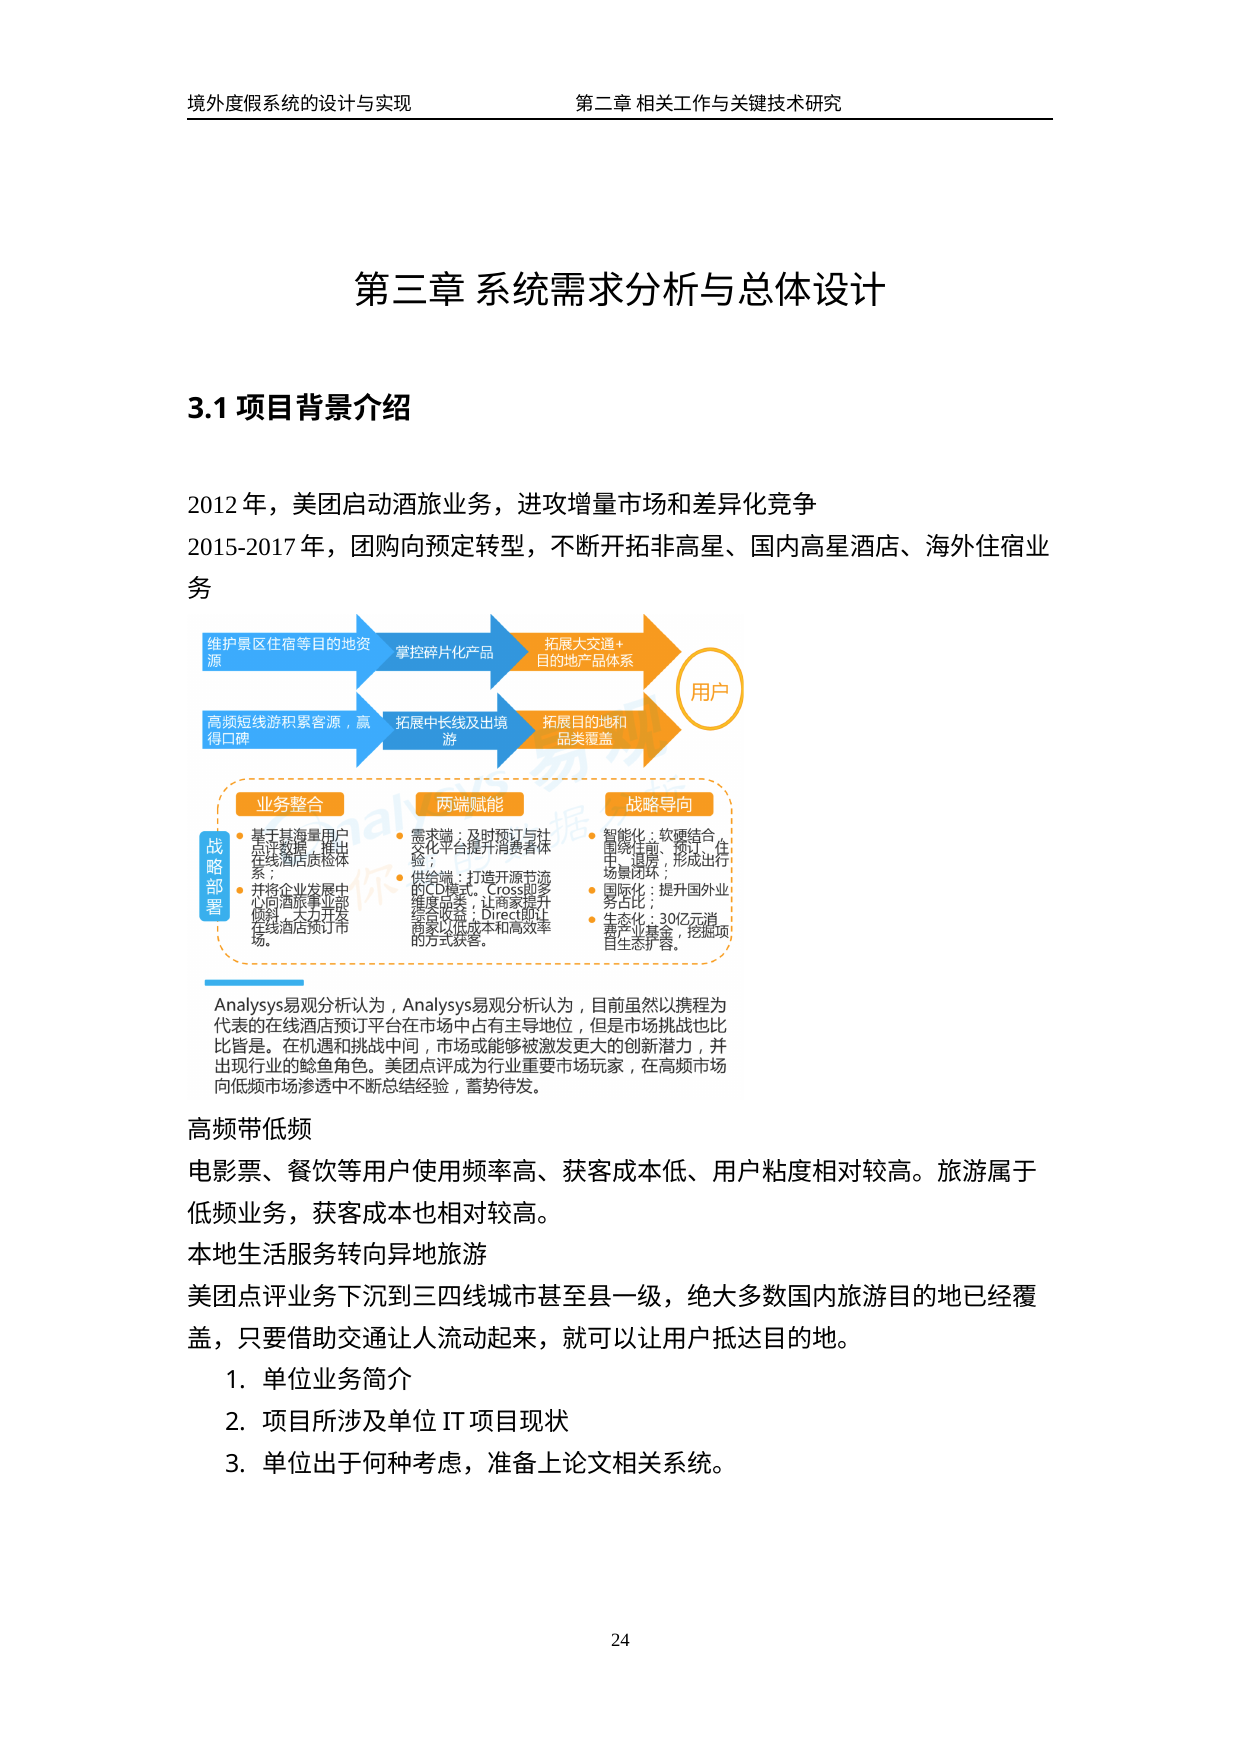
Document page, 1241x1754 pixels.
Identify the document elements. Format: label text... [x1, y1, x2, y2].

picture [187, 614, 744, 1100]
text 高频带低频 [187, 1107, 1053, 1149]
text 美团点评业务下沉到三四线城市甚至县一级，绝大多数国内旅游目的地已经覆盖，只要借助交通让人流动起来，就可以让用户抵达目的地。 [187, 1274, 1053, 1357]
list 项目所涉及单位IT项目现状 [225, 1399, 1053, 1441]
list 单位业务简介 [225, 1357, 1053, 1399]
subtitle 第三章 系统需求分析与总体设计 [187, 246, 1053, 329]
text 2012年，美团启动酒旅业务，进攻增量市场和差异化竞争 [187, 482, 1053, 524]
text 2015-2017年，团购向预定转型，不断开拓非高星、国内高星酒店、海外住宿业务 [187, 524, 1053, 607]
text 电影票、餐饮等用户使用频率高、获客成本低、用户粘度相对较高。旅游属于低频业务，获客成本也相对较高。 [187, 1149, 1053, 1232]
list 单位出于何种考虑，准备上论文相关系统。 [225, 1441, 1053, 1482]
subtitle 3.1 项目背景介绍 [187, 364, 1053, 448]
text 本地生活服务转向异地旅游 [187, 1232, 1053, 1274]
